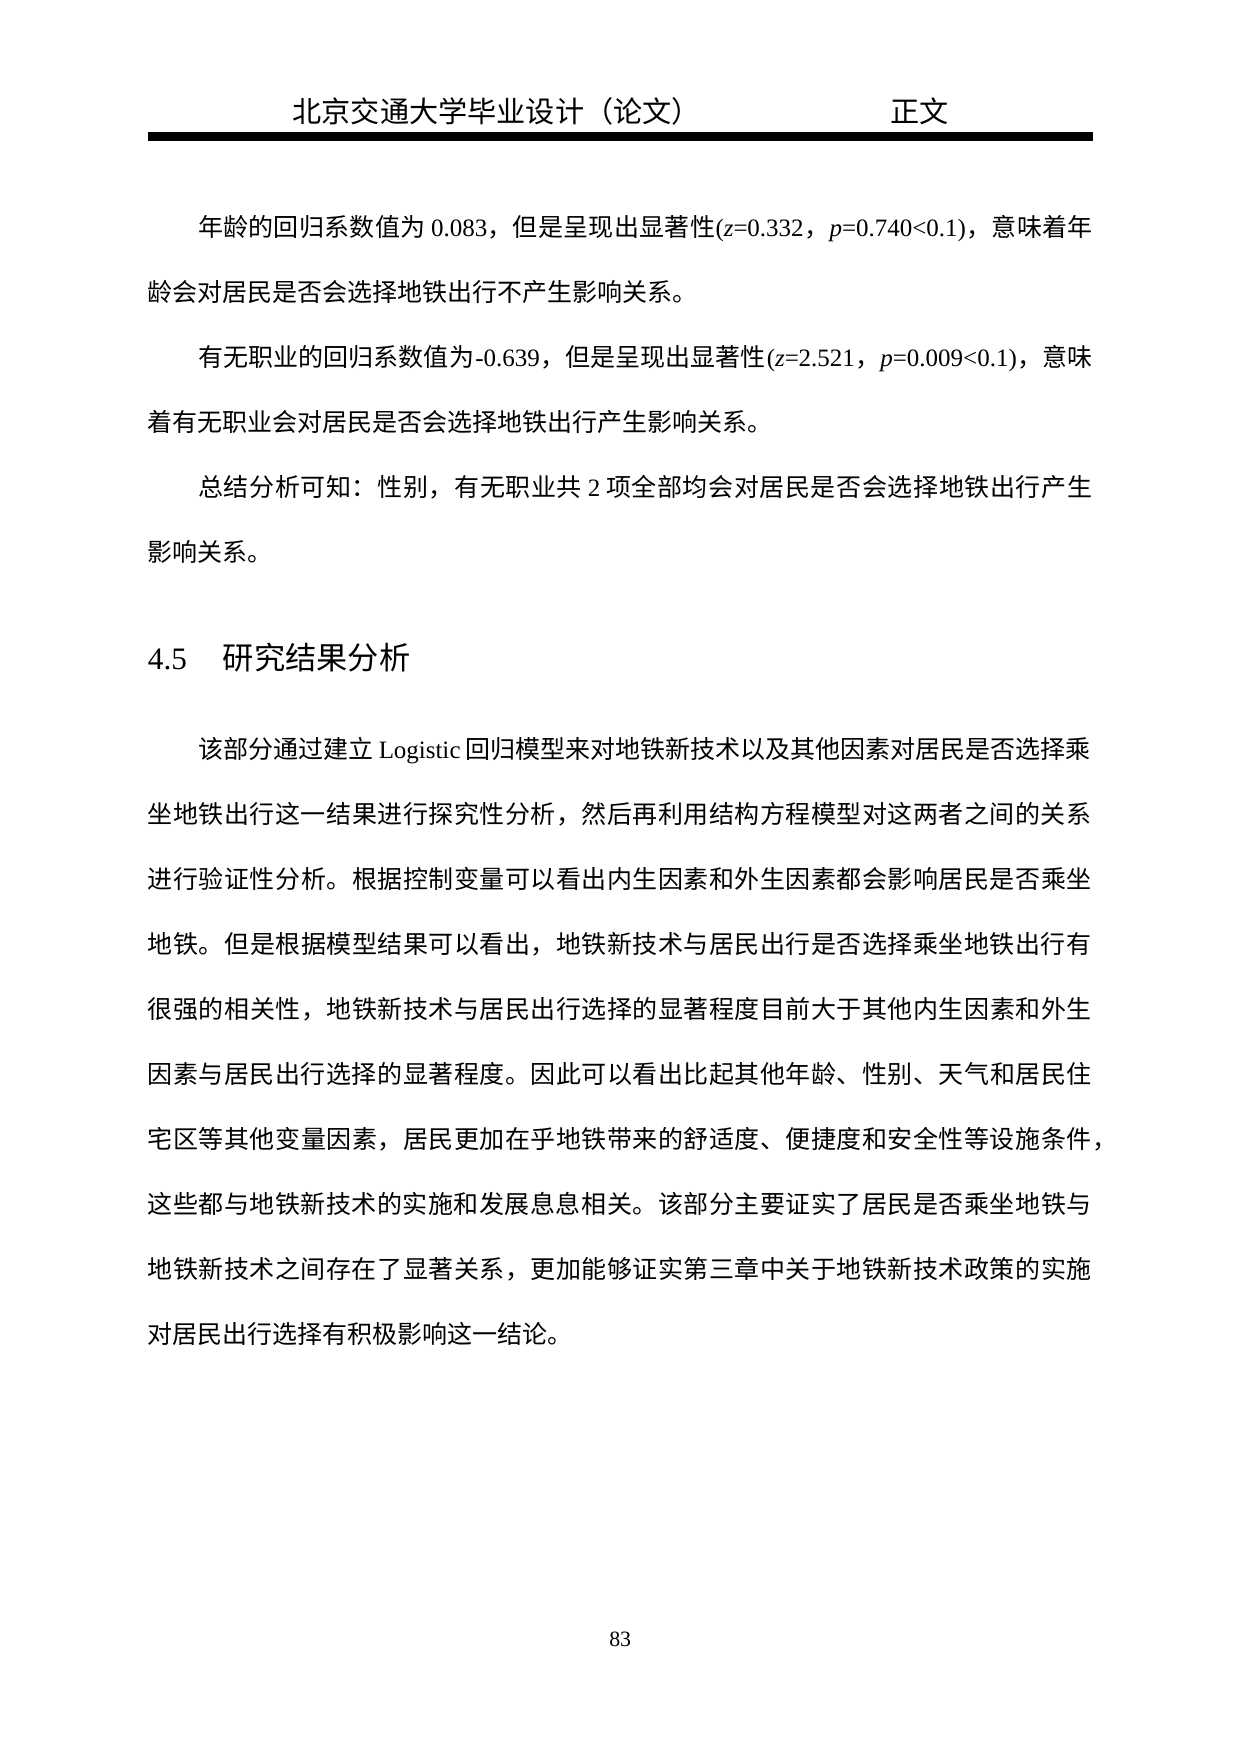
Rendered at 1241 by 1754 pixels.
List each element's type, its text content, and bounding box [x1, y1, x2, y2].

text 有无职业的回归系数值为-0.639，但是呈现出显著性(z=2.521，p=0.009<0.1)，意味着有无职业会对居民是否会选择地铁出行产生影响关系。 [148, 323, 1092, 453]
text 研究结果分析 [148, 633, 1092, 678]
text 总结分析可知：性别，有无职业共2项全部均会对居民是否会选择地铁出行产生影响关系。 [148, 453, 1092, 583]
text 该部分通过建立Logistic回归模型来对地铁新技术以及其他因素对居民是否选择乘坐地铁出行这一结果进行探究性分析，然后再利用结构方程模型对这两者之间的关系进行验证性分析。根据控制变量可以看出内生因素和外生因素都会影响居民是否乘坐地铁。但是根据模型结果可以看出，地铁新技术与居民出行是否选择乘坐地铁出行有很强的相关性，地铁新技术与居民出行选择的显著程度目前大于其他内生因素和外生因素与居民出行选择的显著程度。因此可以看出比起其他年龄、性别、天气和居民住宅区等其他变量因素，居民更加在乎地铁带来的舒适度、便捷度和安全性等设施条件，这些都与地铁新技术的实施和发展息息相关。该部分主要证实了居民是否乘坐地铁与地铁新技术之间存在了显著关系，更加能够证实第三章中关于地铁新技术政策的实施对居民出行选择有积极影响这一结论。 [148, 716, 1092, 1366]
text 年龄的回归系数值为0.083，但是呈现出显著性(z=0.332，p=0.740<0.1)，意味着年龄会对居民是否会选择地铁出行不产生影响关系。 [148, 193, 1092, 323]
